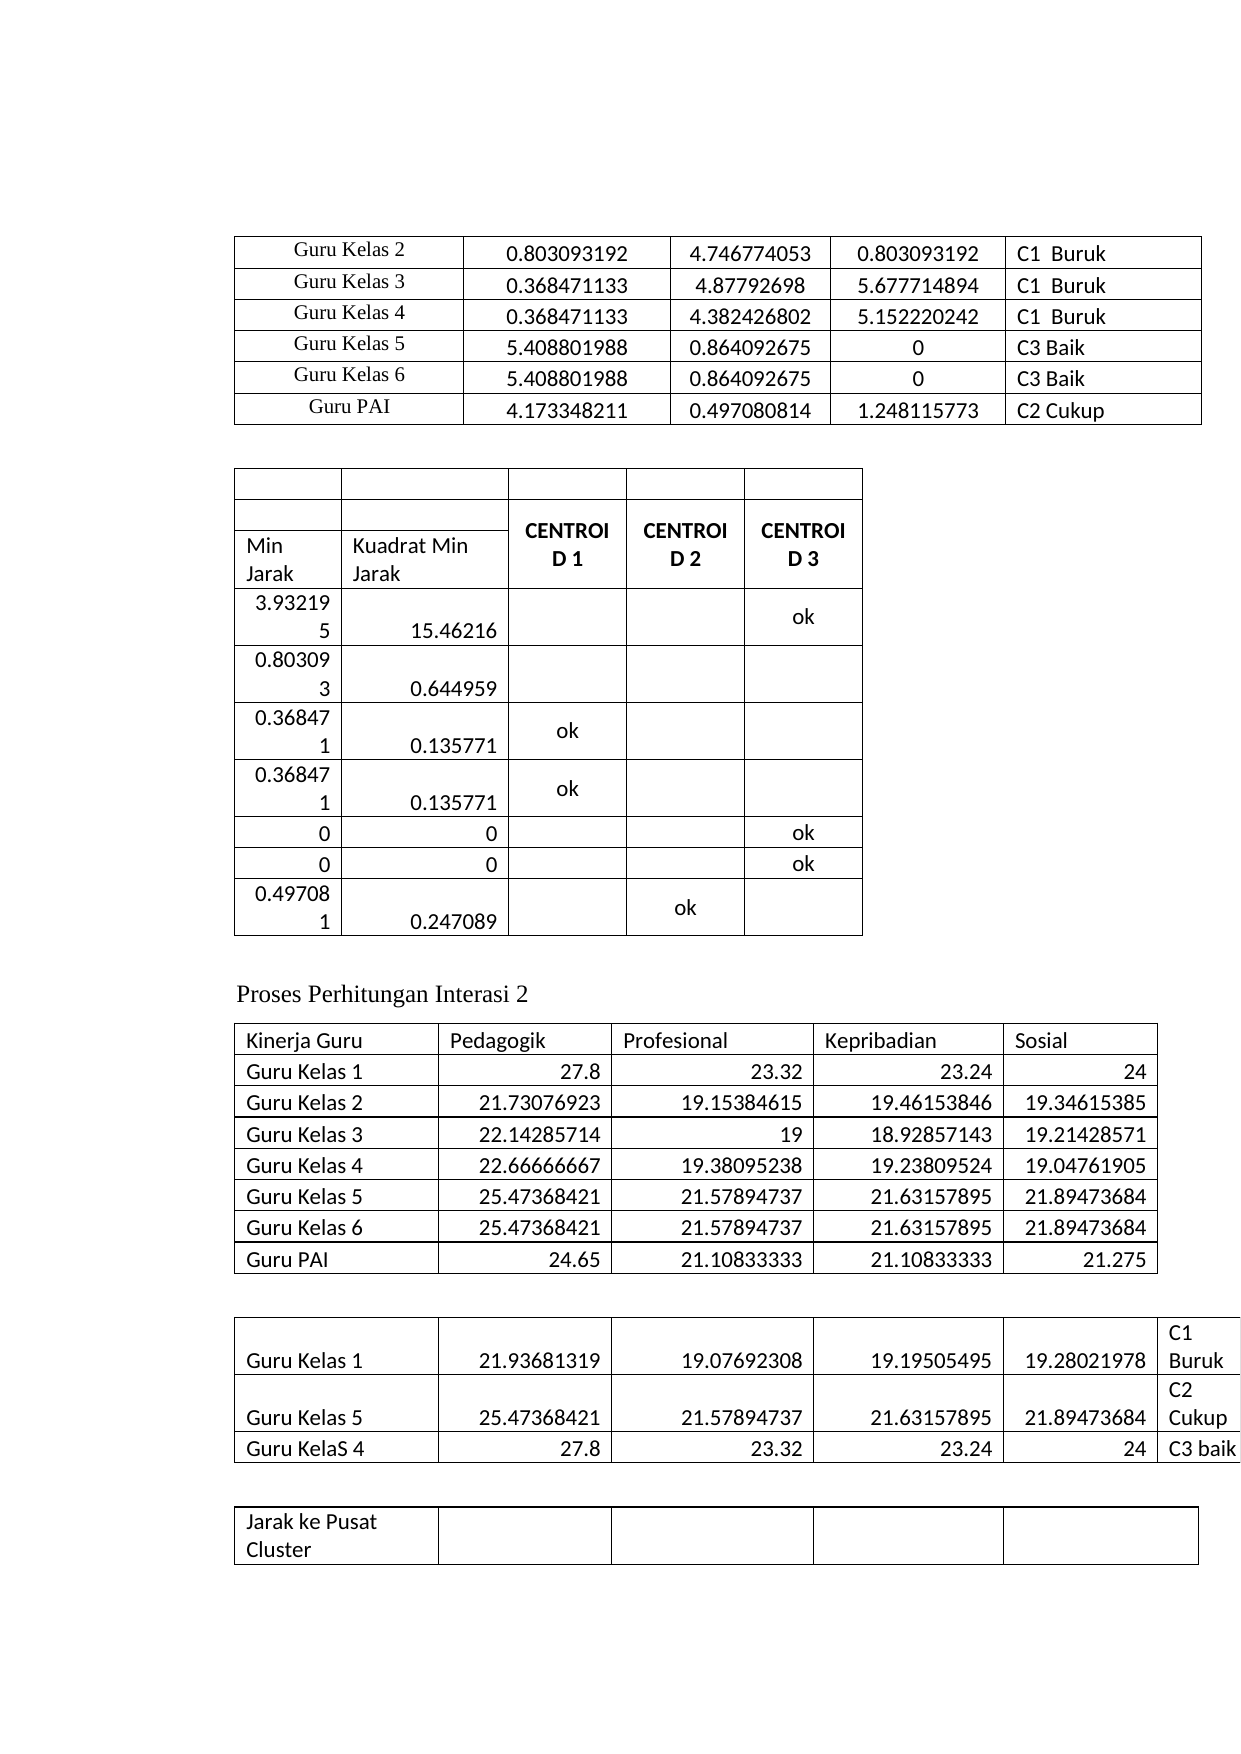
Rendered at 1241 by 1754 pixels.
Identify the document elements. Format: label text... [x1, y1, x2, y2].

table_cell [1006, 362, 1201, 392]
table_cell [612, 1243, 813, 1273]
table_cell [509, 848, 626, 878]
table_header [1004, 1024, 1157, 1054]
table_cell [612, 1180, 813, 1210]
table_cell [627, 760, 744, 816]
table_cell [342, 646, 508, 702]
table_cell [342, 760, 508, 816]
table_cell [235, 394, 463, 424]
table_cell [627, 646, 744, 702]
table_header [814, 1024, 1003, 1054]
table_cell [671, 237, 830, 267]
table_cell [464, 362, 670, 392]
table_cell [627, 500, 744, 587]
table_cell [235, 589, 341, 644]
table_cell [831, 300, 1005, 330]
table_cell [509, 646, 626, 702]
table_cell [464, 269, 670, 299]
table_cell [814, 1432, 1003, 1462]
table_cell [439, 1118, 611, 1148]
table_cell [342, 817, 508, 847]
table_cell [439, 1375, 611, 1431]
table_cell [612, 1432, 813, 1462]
subtitle Proses Perhitungan Interasi 2 [236, 979, 929, 1008]
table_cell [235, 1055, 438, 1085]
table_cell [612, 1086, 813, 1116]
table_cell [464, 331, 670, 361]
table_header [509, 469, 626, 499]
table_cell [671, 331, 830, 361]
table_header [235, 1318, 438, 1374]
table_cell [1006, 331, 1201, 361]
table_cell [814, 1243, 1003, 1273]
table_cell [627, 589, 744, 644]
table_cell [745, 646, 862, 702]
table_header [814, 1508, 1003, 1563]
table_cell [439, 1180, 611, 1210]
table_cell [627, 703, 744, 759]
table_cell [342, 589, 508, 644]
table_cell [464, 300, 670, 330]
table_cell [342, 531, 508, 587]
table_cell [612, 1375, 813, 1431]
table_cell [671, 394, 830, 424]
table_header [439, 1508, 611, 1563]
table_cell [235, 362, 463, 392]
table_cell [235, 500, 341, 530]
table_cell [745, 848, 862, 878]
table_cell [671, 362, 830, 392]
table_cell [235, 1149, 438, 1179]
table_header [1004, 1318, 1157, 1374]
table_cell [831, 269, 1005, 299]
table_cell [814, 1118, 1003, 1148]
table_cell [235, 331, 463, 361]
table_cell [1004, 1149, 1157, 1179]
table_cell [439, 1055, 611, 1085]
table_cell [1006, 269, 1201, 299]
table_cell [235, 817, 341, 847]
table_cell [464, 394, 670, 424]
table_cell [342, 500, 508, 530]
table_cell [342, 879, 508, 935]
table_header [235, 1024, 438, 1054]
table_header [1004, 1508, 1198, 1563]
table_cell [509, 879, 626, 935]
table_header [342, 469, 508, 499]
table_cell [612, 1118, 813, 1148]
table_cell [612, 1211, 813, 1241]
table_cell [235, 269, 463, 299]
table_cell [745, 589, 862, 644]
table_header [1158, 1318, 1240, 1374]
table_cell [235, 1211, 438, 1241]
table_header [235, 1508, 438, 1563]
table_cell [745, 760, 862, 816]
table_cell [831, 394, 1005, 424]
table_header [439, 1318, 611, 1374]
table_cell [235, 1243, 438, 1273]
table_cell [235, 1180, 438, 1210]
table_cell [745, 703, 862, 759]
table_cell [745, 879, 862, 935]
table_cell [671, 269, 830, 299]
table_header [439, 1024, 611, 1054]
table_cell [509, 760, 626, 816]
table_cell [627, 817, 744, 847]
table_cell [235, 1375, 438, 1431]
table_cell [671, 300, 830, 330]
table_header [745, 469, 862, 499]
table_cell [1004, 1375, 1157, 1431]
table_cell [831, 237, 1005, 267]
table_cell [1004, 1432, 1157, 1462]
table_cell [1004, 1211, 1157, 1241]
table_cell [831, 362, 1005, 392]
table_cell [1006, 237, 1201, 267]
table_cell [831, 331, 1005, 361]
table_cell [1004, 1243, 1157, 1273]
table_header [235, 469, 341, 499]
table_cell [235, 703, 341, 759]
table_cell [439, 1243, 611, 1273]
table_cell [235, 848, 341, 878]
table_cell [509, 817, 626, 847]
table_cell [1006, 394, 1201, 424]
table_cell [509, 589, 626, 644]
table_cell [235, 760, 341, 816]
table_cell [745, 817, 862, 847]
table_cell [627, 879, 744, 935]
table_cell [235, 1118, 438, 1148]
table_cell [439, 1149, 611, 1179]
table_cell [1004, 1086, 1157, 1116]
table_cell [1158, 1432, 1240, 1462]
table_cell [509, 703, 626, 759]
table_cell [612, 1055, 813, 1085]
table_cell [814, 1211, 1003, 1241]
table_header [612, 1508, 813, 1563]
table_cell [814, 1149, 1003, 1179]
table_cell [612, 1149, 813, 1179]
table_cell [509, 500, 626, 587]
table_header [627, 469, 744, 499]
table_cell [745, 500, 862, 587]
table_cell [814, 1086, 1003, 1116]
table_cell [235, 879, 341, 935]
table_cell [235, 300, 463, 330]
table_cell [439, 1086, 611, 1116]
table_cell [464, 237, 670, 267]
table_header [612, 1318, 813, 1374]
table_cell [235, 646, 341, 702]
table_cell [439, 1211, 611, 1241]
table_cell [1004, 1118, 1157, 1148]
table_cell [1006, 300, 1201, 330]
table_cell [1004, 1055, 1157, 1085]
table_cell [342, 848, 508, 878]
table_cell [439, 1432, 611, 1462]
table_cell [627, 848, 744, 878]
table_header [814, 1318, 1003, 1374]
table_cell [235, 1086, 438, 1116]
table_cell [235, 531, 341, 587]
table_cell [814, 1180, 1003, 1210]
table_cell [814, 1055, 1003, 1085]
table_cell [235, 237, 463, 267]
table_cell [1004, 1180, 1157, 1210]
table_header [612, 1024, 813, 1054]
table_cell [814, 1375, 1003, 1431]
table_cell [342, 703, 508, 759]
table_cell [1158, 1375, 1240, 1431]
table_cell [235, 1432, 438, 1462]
